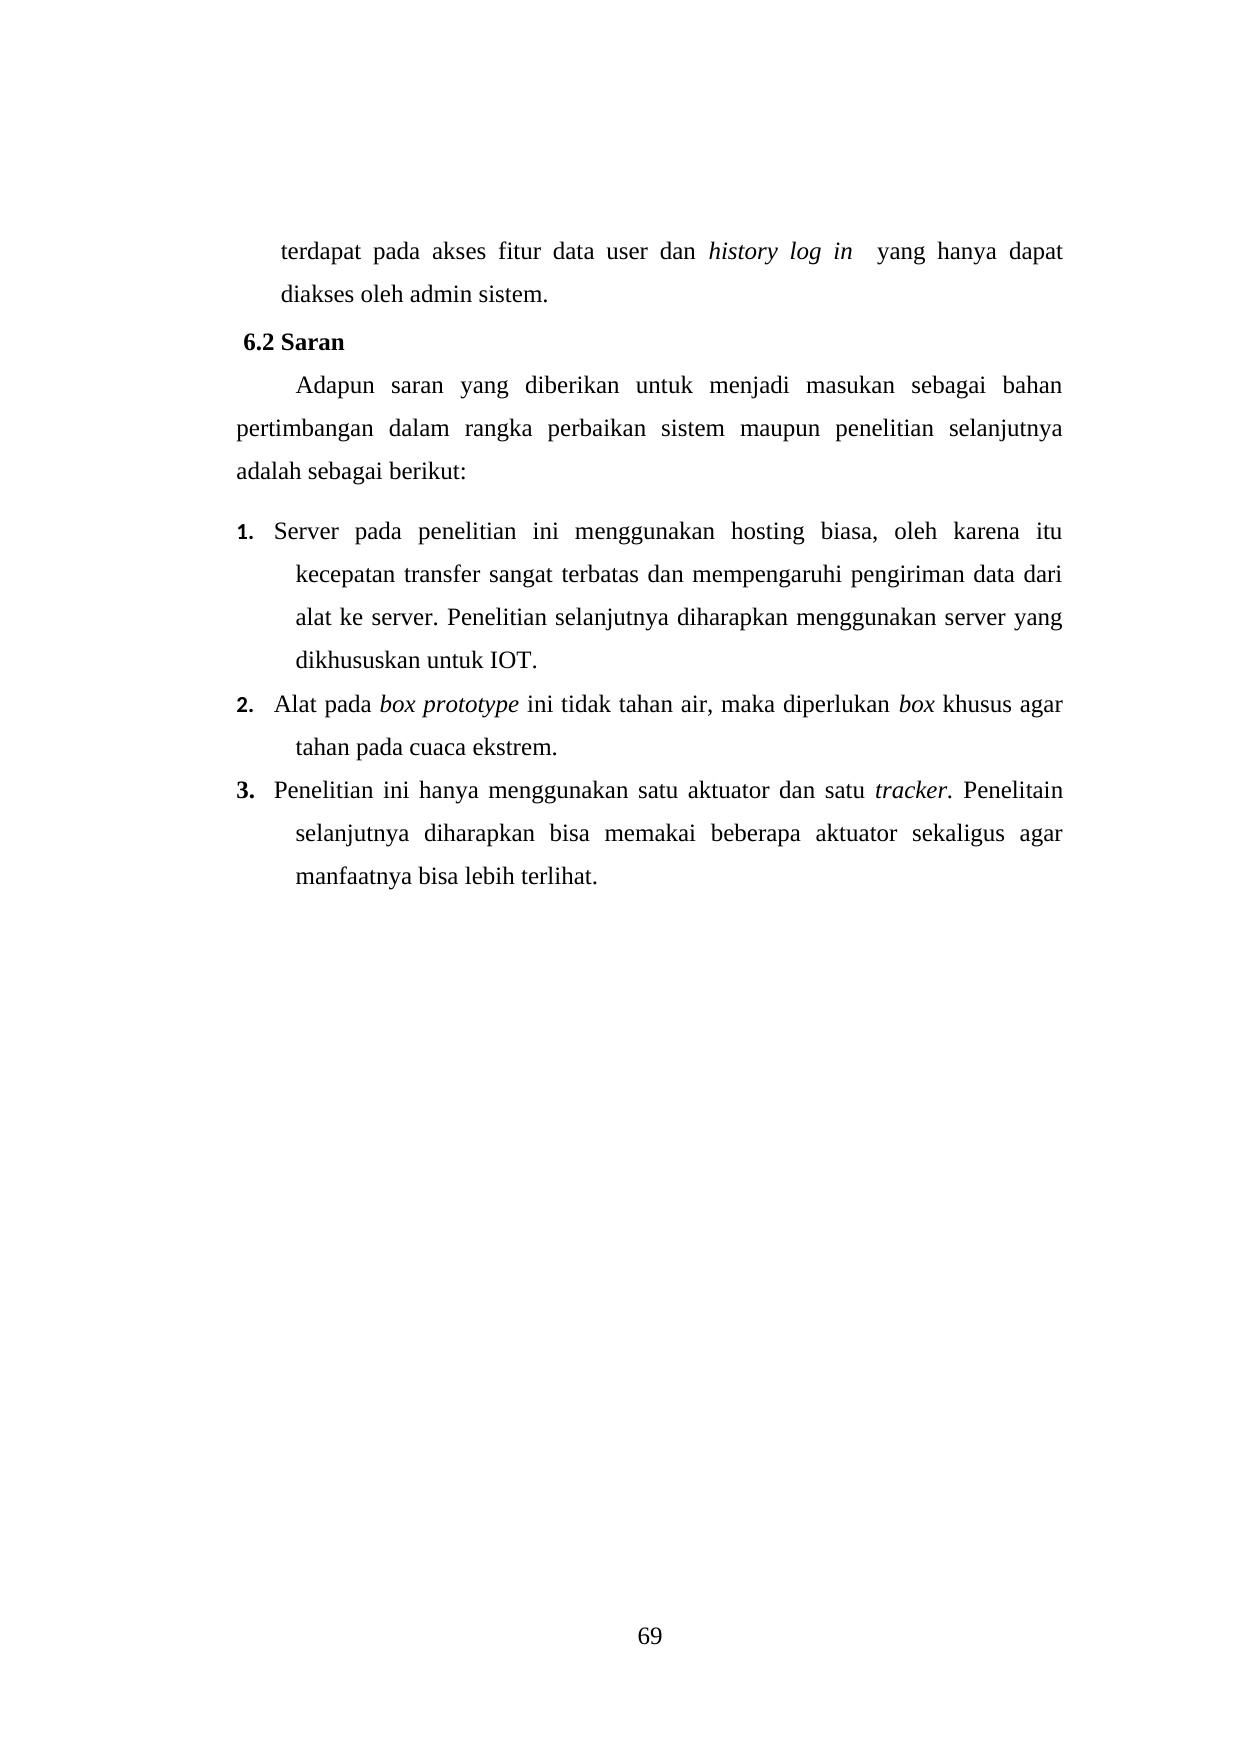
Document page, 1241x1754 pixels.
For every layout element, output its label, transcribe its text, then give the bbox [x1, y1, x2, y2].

list Server pada penelitian ini menggunakan hosting biasa, oleh karena itu kecepatan transfer sangat terbatas dan mempengaruhi pengiriman data dari alat ke server. Penelitian selanjutnya diharapkan menggunakan server yang dikhususkan untuk IOT. [236, 516, 1063, 674]
list Penelitian ini hanya menggunakan satu aktuator dan satu tracker. Penelitain selanjutnya diharapkan bisa memakai beberapa aktuator sekaligus agar manfaatnya bisa lebih terlihat. [236, 775, 1063, 890]
subtitle Saran [243, 327, 1063, 355]
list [236, 236, 1063, 308]
text Adapun saran yang diberikan untuk menjadi masukan sebagai bahan pertimbangan dalam rangka perbaikan sistem maupun penelitian selanjutnya adalah sebagai berikut: [236, 370, 1063, 485]
list Alat pada box prototype ini tidak tahan air, maka diperlukan box khusus agar tahan pada cuaca ekstrem. [236, 689, 1063, 761]
